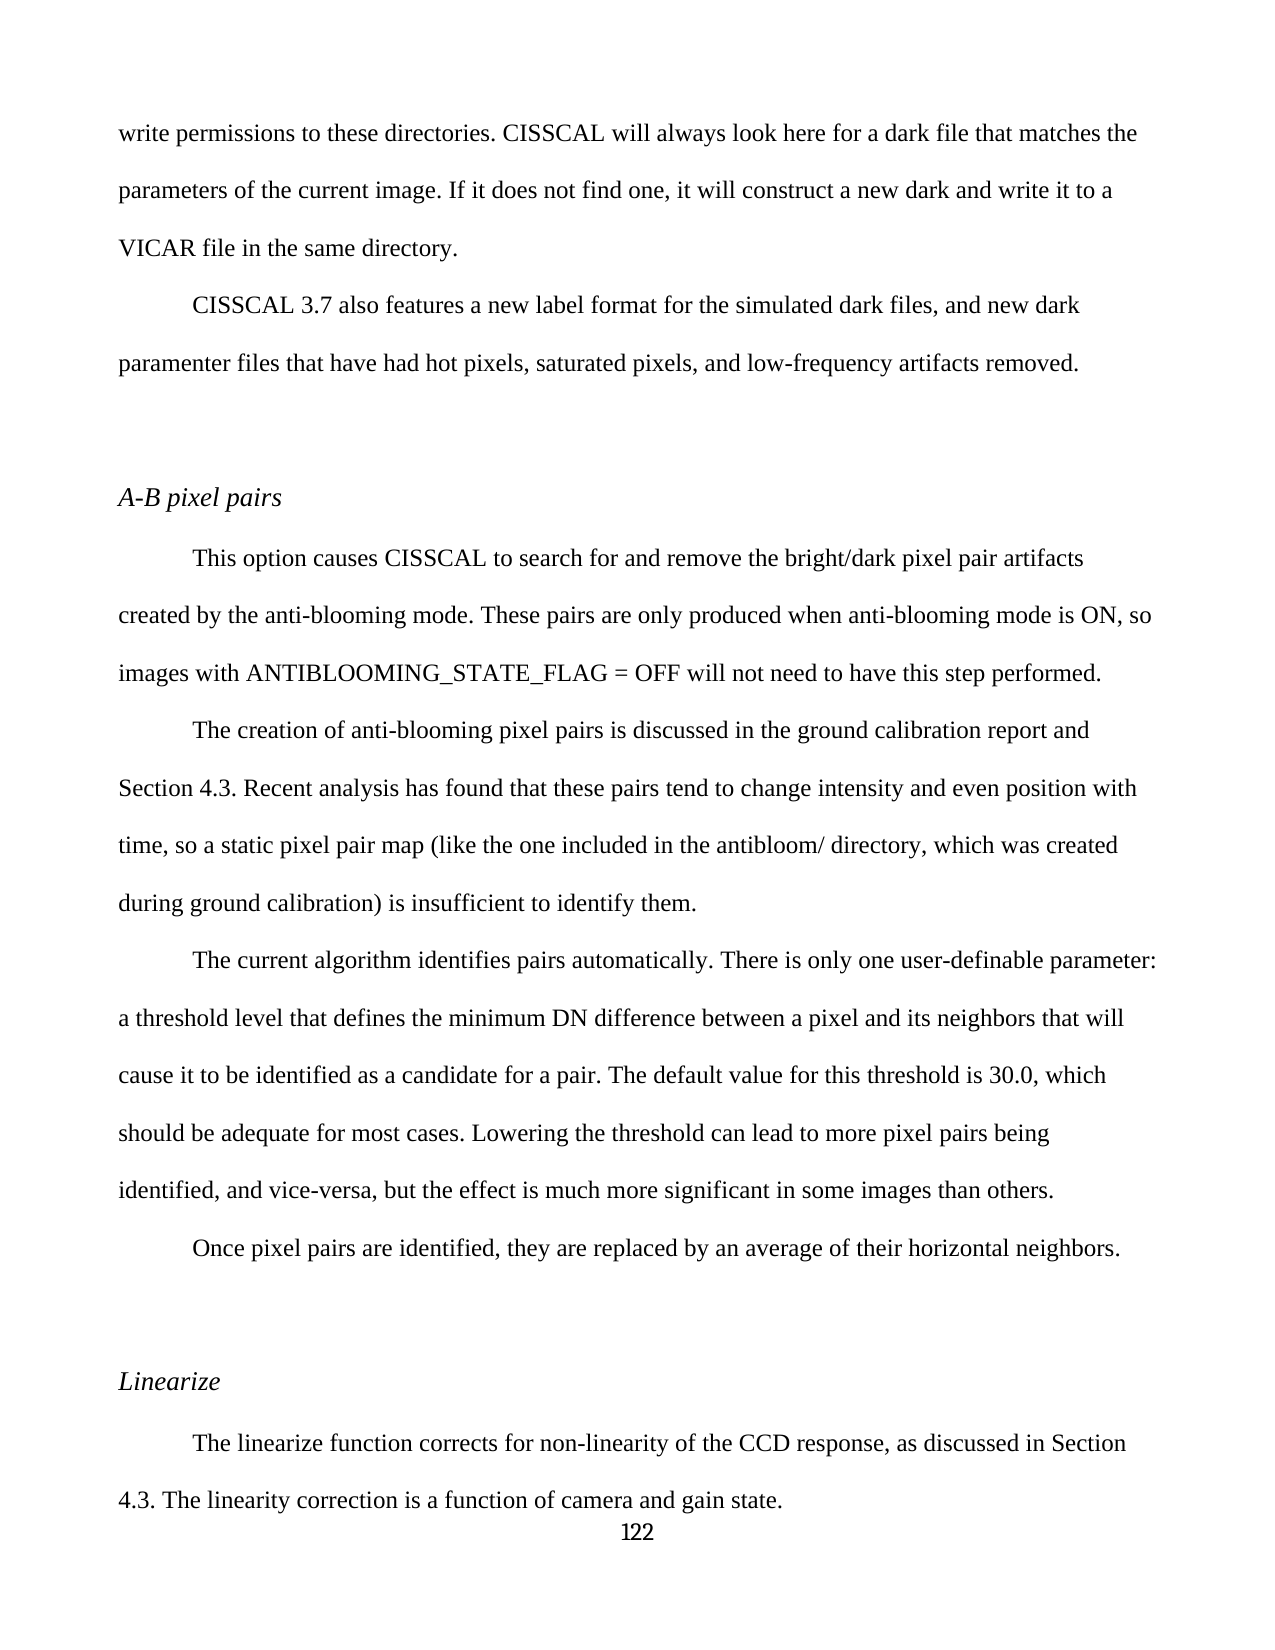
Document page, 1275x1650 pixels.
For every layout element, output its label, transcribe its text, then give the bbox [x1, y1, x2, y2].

subtitle A-B pixel pairs [118, 481, 1157, 512]
subtitle Linearize [118, 1365, 1157, 1397]
text Once pixel pairs are identified, they are replaced by an average of their horizontal neighbors. [118, 1233, 1157, 1262]
text The linearize function corrects for non-linearity of the CCD response, as discussed in Section 4.3. The linearity correction is a function of camera and gain state. [118, 1428, 1157, 1514]
text The creation of anti-blooming pixel pairs is discussed in the ground calibration report and Section 4.3. Recent analysis has found that these pairs tend to change intensity and even position with time, so a static pixel pair map (like the one included in the antibloom/ directory, which was created during ground calibration) is insufficient to identify them. [118, 715, 1157, 917]
text CISSCAL 3.7 also features a new label format for the simulated dark files, and new dark paramenter files that have had hot pixels, saturated pixels, and low-frequency artifacts removed. [118, 291, 1157, 377]
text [118, 118, 1157, 262]
text The current algorithm identifies pairs automatically. There is only one user-definable parameter: a threshold level that defines the minimum DN difference between a pixel and its neighbors that will cause it to be identified as a candidate for a pair. The default value for this threshold is 30.0, which should be adequate for most cases. Lowering the threshold can lead to more pixel pairs being identified, and vice-versa, but the effect is much more significant in some images than others. [118, 945, 1157, 1204]
text This option causes CISSCAL to search for and remove the bright/dark pixel pair artifacts created by the anti-blooming mode. These pairs are only produced when anti-blooming mode is ON, so images with ANTIBLOOMING_STATE_FLAG = OFF will not need to have this step performed. [118, 543, 1157, 687]
